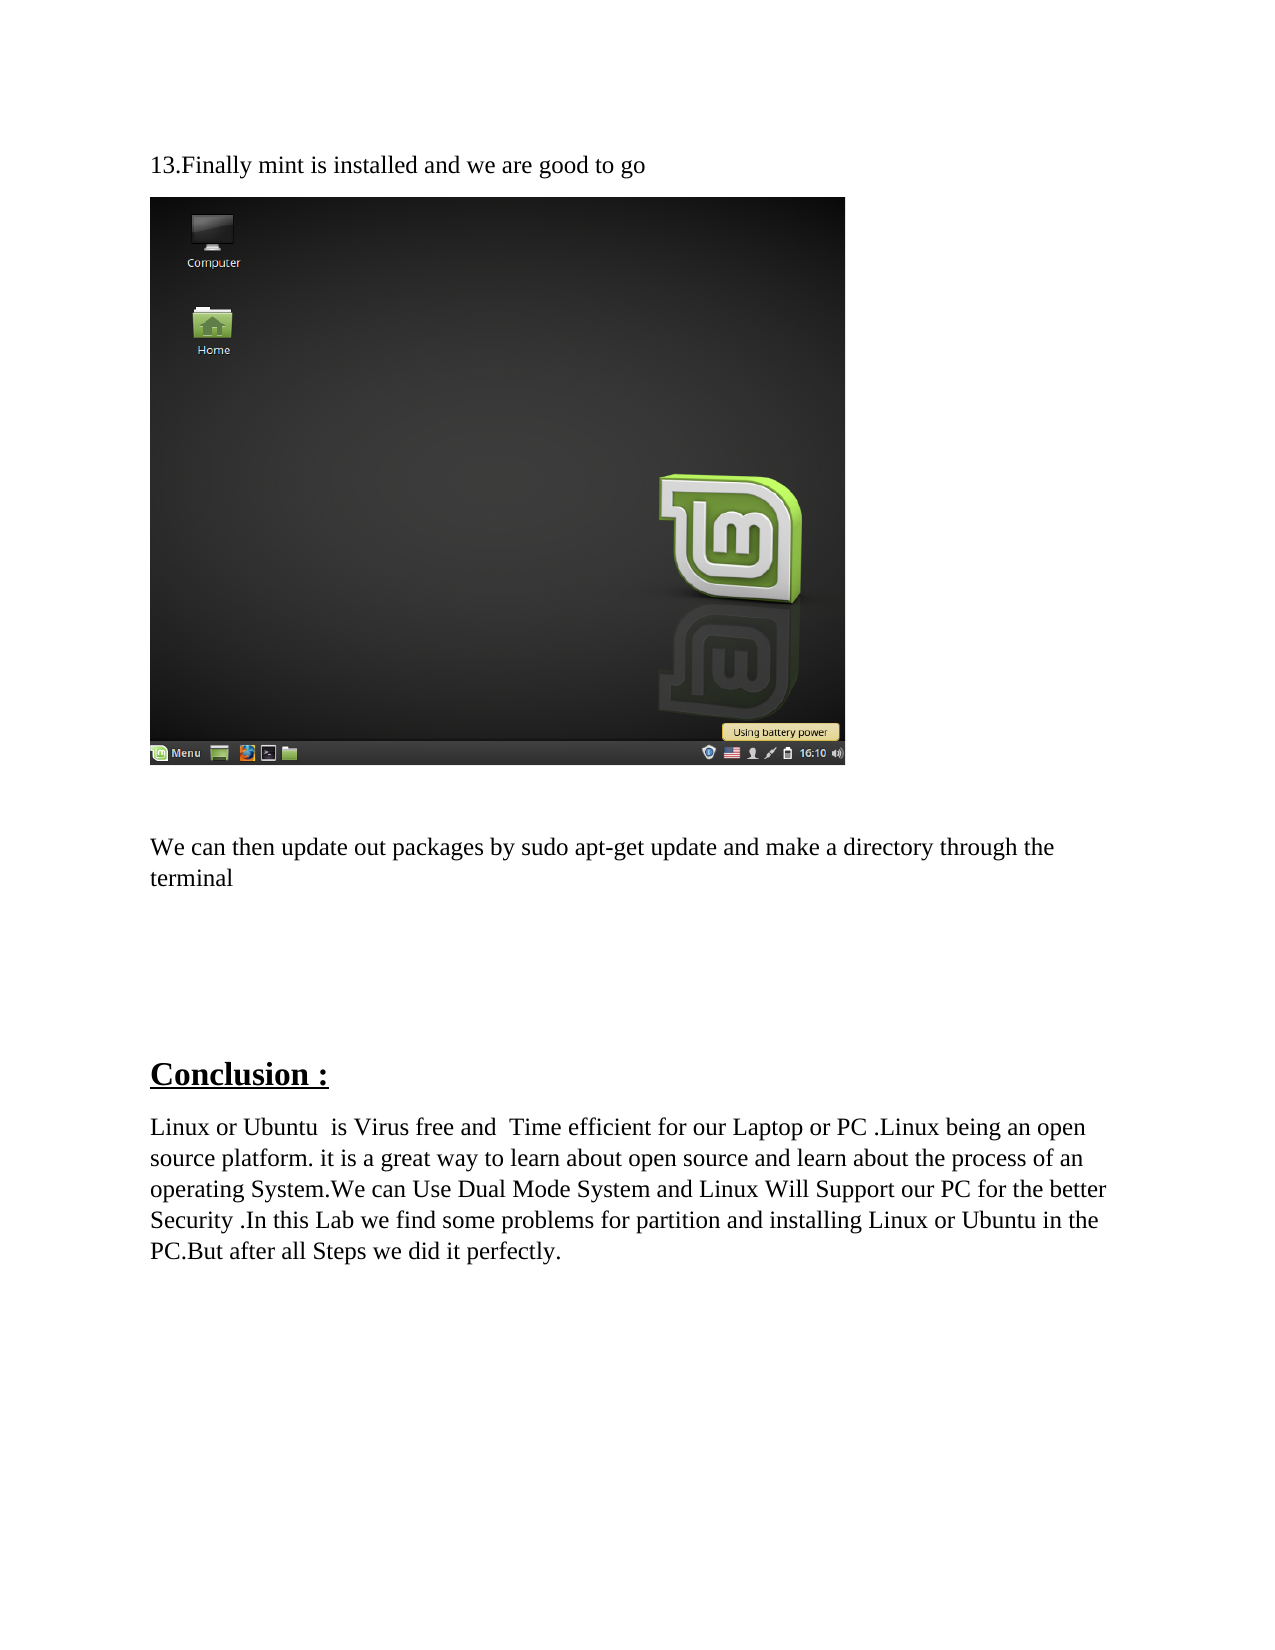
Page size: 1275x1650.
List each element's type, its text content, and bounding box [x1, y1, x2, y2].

text Linux or Ubuntu is Virus free and Time efficient for our Laptop or PC .Linux being an open source platform. it is a great way to learn about open source and learn about the process of an operating System.We can Use Dual Mode System and Linux Will Support our PC for the better Security .In this Lab we find some problems for partition and installing Linux or Ubuntu in the PC.But after all Steps we did it perfectly. [150, 1112, 1125, 1265]
picture [150, 197, 846, 766]
text We can then update out packages by sudo apt-get update and make a directory through the terminal [150, 832, 1125, 892]
text Conclusion : [150, 1054, 1125, 1092]
text 13.Finally mint is installed and we are good to go [150, 150, 1125, 179]
